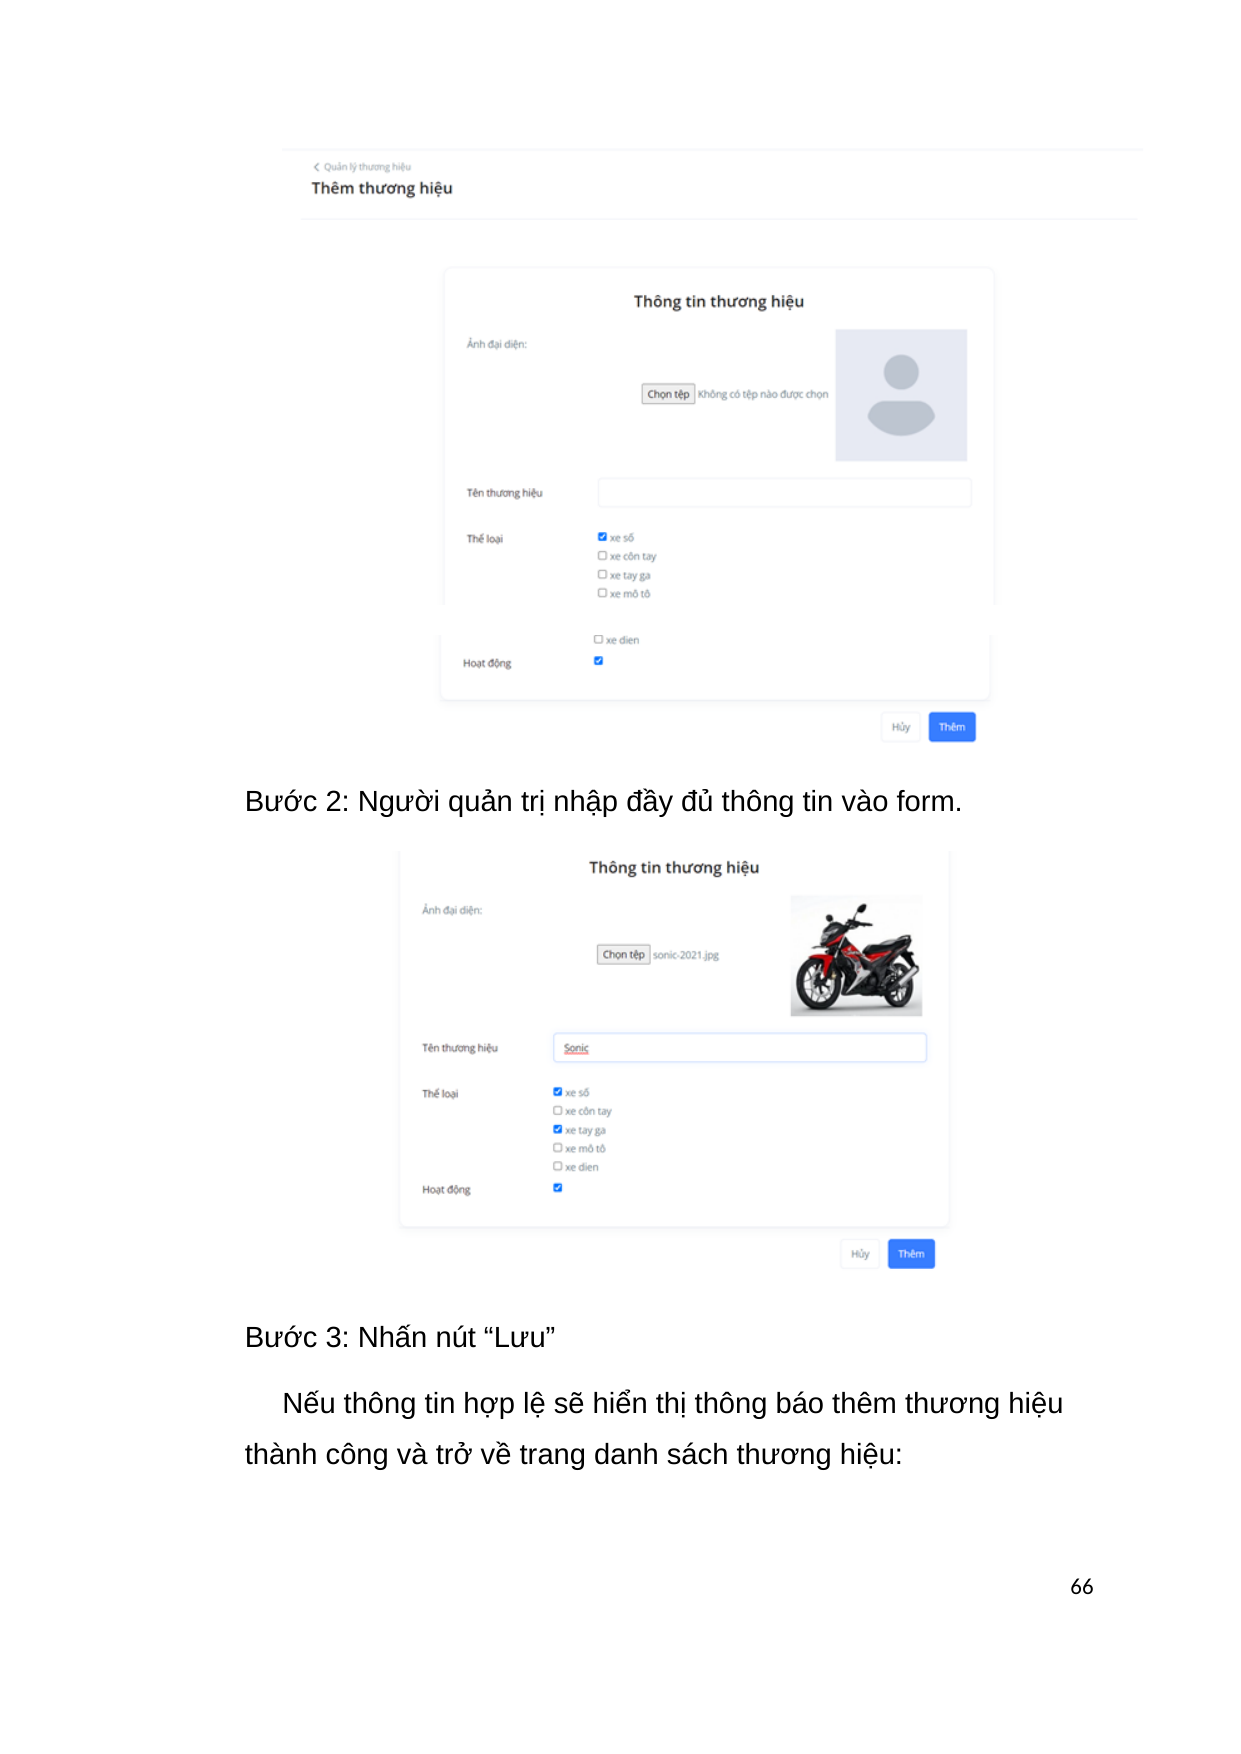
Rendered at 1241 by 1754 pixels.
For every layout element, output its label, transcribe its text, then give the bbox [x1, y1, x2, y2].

list Bước 2: Người quản trị nhập đầy đủ thông tin vào form. [244, 784, 1093, 818]
picture [282, 147, 1144, 605]
picture [282, 635, 1141, 754]
picture [244, 851, 1099, 1289]
list Bước 3: Nhấn nút “Lưu” [244, 1319, 1093, 1353]
list Nếu thông tin hợp lệ sẽ hiển thị thông báo thêm thương hiệu thành công và trở về trang danh sách thương hiệu: [244, 1387, 1093, 1470]
